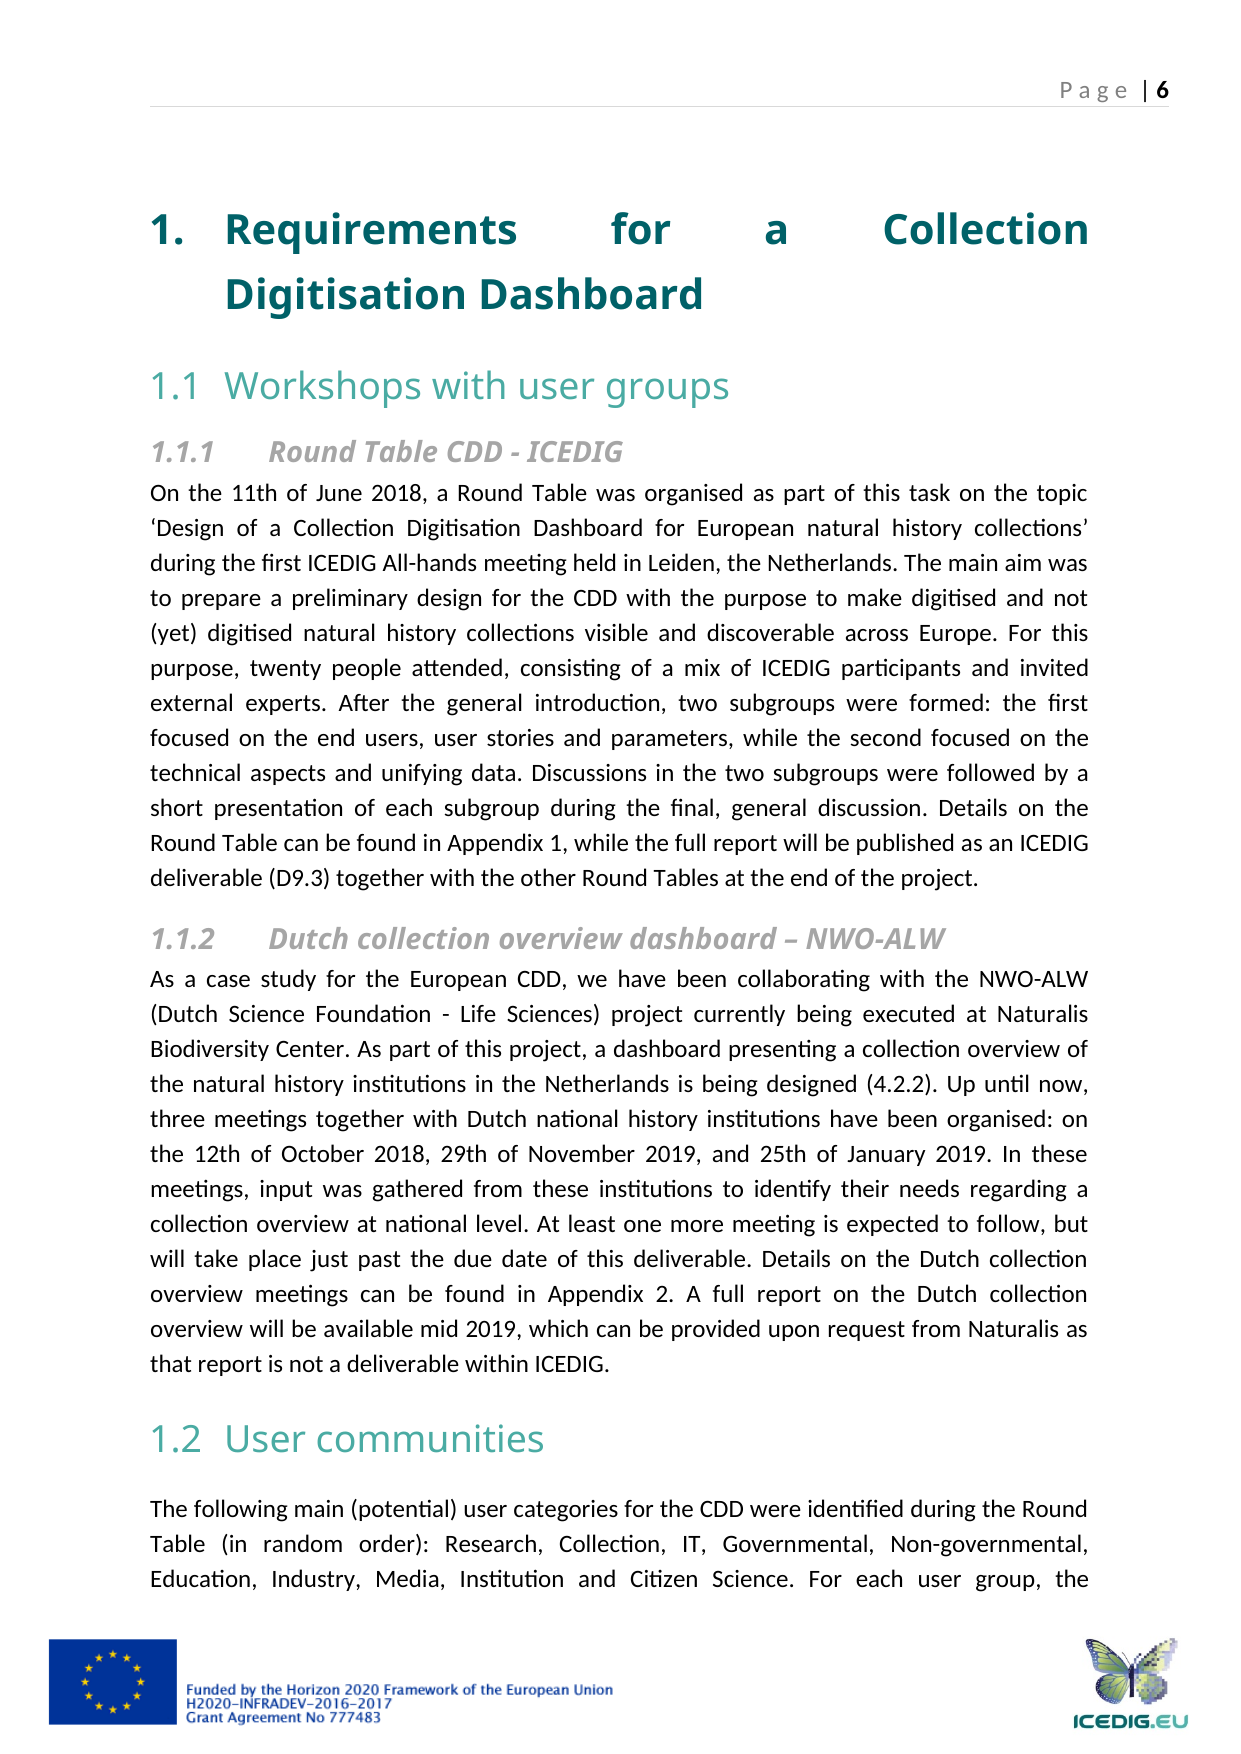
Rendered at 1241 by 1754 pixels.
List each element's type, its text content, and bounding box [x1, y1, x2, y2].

picture [26, 1620, 630, 1742]
subtitle User communities [149, 1421, 1090, 1472]
subtitle Dutch collection overview dashboard – NWO-ALW [150, 926, 1090, 966]
subtitle Requirements for a Collection Digitisation Dashboard [149, 200, 1090, 322]
text As a case study for the European CDD, we have been collaborating with the NWO-ALW (Dutch Science Foundation - Life Sciences) project currently being executed at Naturalis Biodiversity Center. As part of this project, a dashboard presenting a collection overview of the natural history institutions in the Netherlands is being designed (4.2.2). Up until now, three meetings together with Dutch national history institutions have been organised: on the 12th of October 2018, 29th of November 2019, and 25th of January 2019. In these meetings, input was gathered from these institutions to identify their needs regarding a collection overview at national level. At least one more meeting is expected to follow, but will take place just past the due date of this deliverable. Details on the Dutch collection overview meetings can be found in Appendix 2. A full report on the Dutch collection overview will be available mid 2019, which can be provided upon request from Naturalis as that report is not a deliverable within ICEDIG. [150, 972, 1090, 1387]
picture [1071, 1625, 1189, 1743]
subtitle Workshops with user groups [149, 359, 1090, 411]
subtitle Round Table CDD - ICEDIG [150, 440, 1090, 479]
text On the 11th of June 2018, a Round Table was organised as part of this task on the topic ‘Design of a Collection Digitisation Dashboard for European natural history collections’ during the first ICEDIG All-hands meeting held in Leiden, the Netherlands. The main aim was to prepare a preliminary design for the CDD with the purpose to make digitised and not (yet) digitised natural history collections visible and discoverable across Europe. For this purpose, twenty people attended, consisting of a mix of ICEDIG participants and invited external experts. After the general introduction, two subgroups were formed: the first focused on the end users, user stories and parameters, while the second focused on the technical aspects and unifying data. Discussions in the two subgroups were followed by a short presentation of each subgroup during the final, general discussion. Details on the Round Table can be found in Appendix 1, while the full report will be published as an ICEDIG deliverable (D9.3) together with the other Round Tables at the end of the project. [150, 485, 1090, 901]
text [150, 1501, 1090, 1602]
